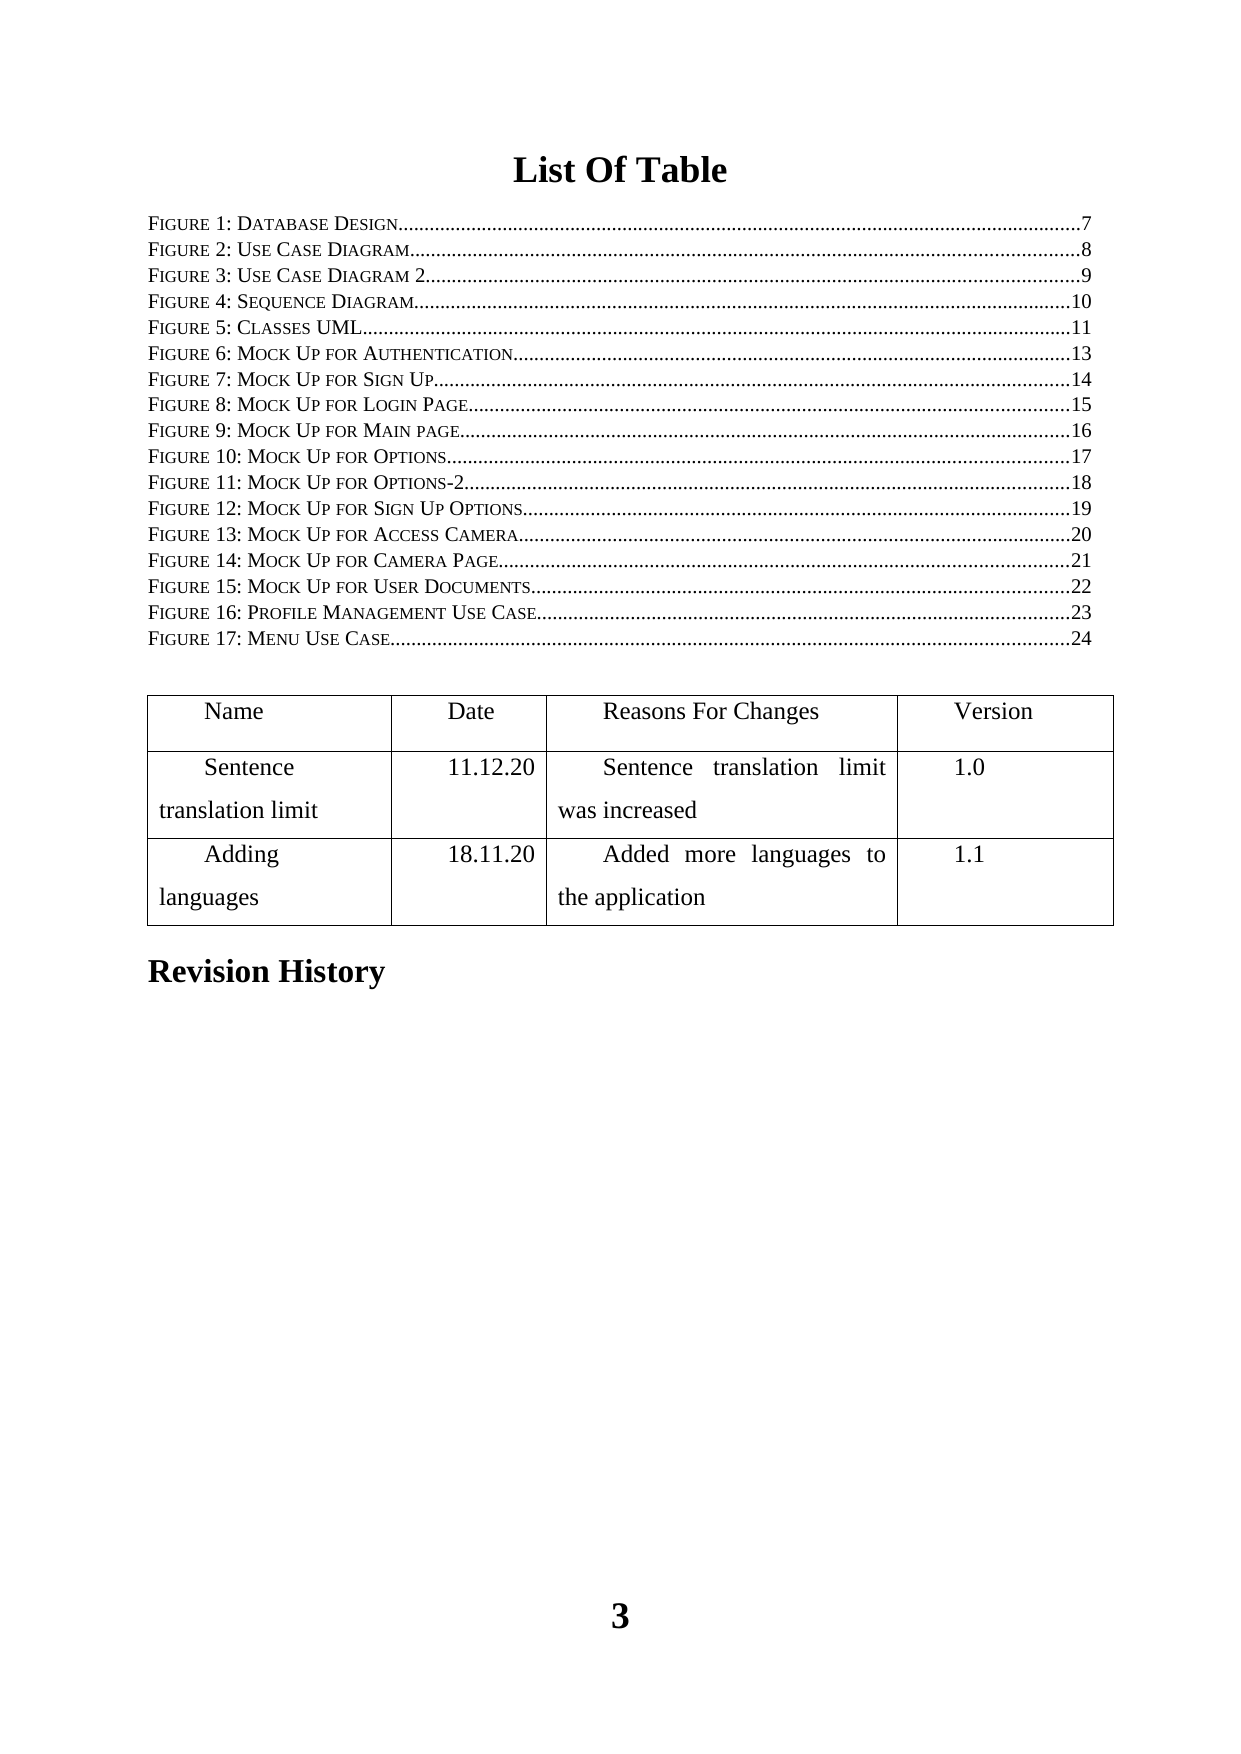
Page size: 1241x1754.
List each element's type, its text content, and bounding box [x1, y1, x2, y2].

text Figure 4: Sequence Diagram 10 [148, 289, 1093, 313]
table_header Version [898, 696, 1113, 751]
table_cell Added more languages to the application [547, 839, 897, 925]
table_cell Adding languages [148, 839, 391, 925]
text Figure 3: Use Case Diagram 2 9 [148, 263, 1093, 287]
text List Of Table [148, 148, 1093, 191]
table_cell 11.12.20 [392, 752, 546, 838]
text Figure 10: Mock Up for Options 17 [148, 444, 1093, 468]
table_header Name [148, 696, 391, 751]
table_cell Sentence translation limit was increased [547, 752, 897, 838]
text Figure 6: Mock Up for Authentication 13 [148, 341, 1093, 364]
text Figure 13: Mock Up for Access Camera 20 [148, 522, 1093, 546]
table_cell Sentence translation limit [148, 752, 391, 838]
text Figure 17: Menu Use Case 24 [148, 626, 1093, 650]
subtitle Revision History [148, 951, 1093, 989]
text Figure 16: Profile Management Use Case 23 [148, 600, 1093, 624]
text Figure 5: Classes UML 11 [148, 314, 1093, 339]
table_cell 18.11.20 [392, 839, 546, 925]
text Figure 2: Use Case Diagram 8 [148, 237, 1093, 261]
table_header Date [392, 696, 546, 751]
table_header Reasons For Changes [547, 696, 897, 751]
table_cell 1.1 [898, 839, 1113, 925]
table_cell 1.0 [898, 752, 1113, 838]
text Figure 12: Mock Up for Sign Up Options 19 [148, 496, 1093, 520]
text Figure 9: Mock Up for Main page 16 [148, 418, 1093, 442]
text Figure 7: Mock Up for Sign Up 14 [148, 366, 1093, 391]
text Figure 1: Database Design 7 [148, 211, 1093, 235]
text Figure 14: Mock Up for Camera Page 21 [148, 548, 1093, 572]
text Figure 8: Mock Up for Login Page 15 [148, 392, 1093, 416]
text Figure 15: Mock Up for User Documents 22 [148, 574, 1093, 598]
text Figure 11: Mock Up for Options-2 18 [148, 470, 1093, 494]
